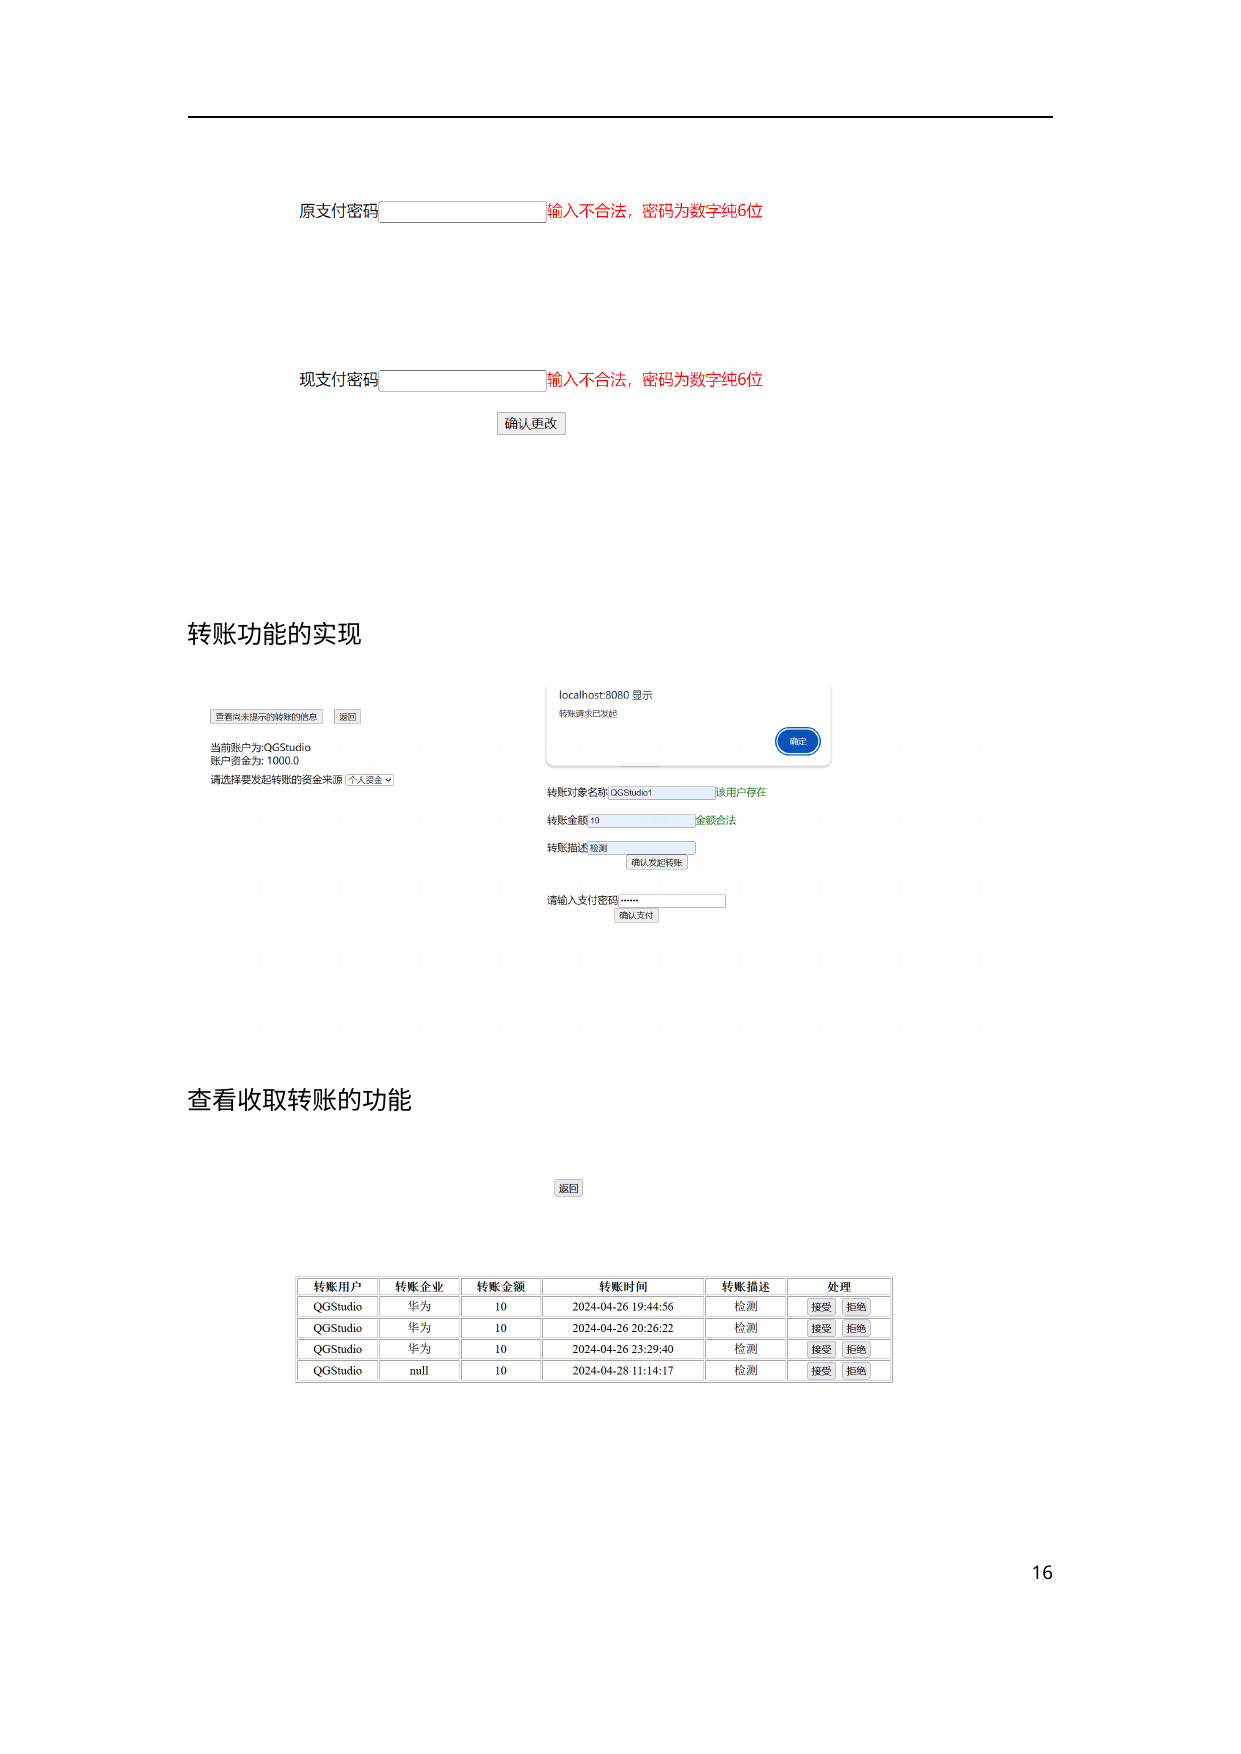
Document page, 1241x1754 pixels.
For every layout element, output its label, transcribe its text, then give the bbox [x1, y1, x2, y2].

text 转账功能的实现 [187, 600, 1053, 665]
text 查看收取转账的功能 [187, 1066, 1053, 1131]
picture [231, 155, 1097, 561]
picture [187, 1153, 1053, 1530]
picture [187, 687, 1053, 1039]
